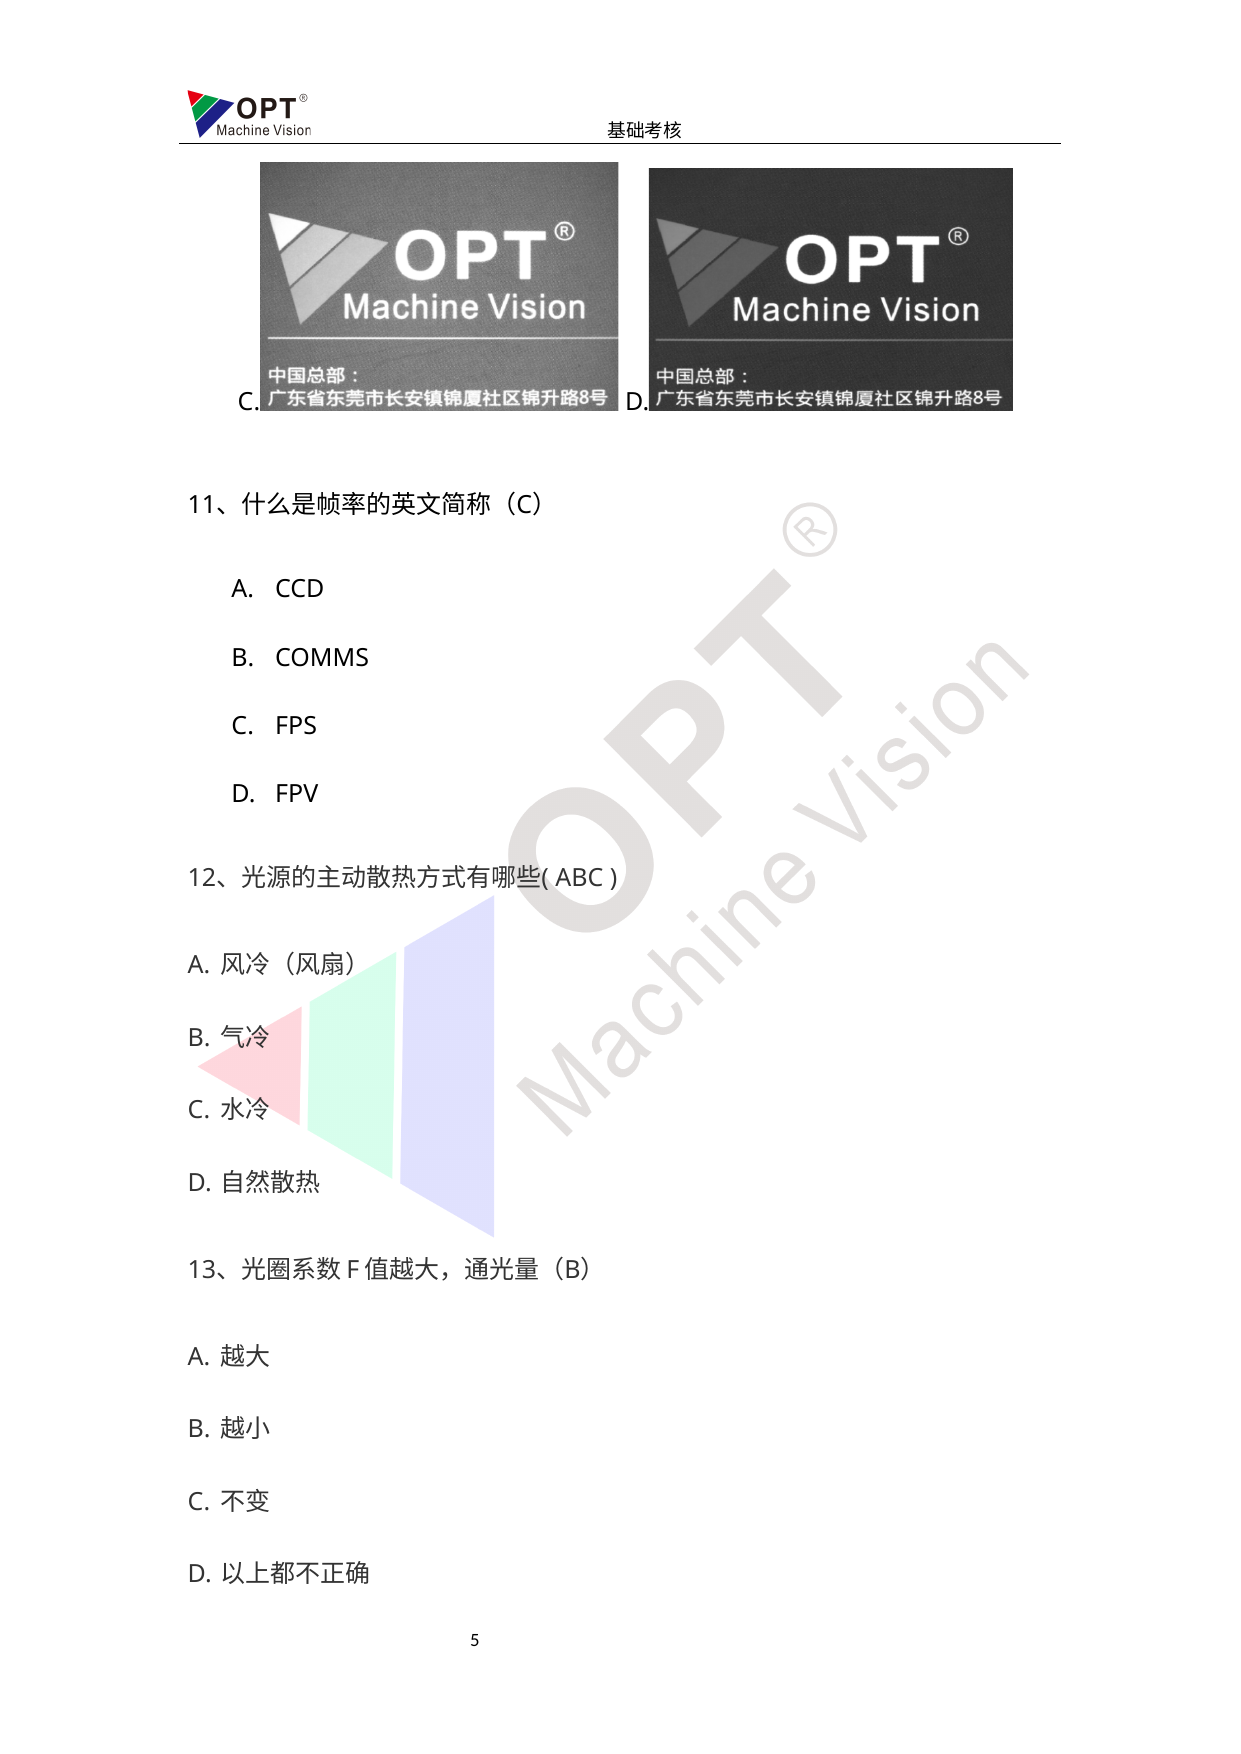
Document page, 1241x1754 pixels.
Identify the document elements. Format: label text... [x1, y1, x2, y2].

list 不变 [187, 1481, 1053, 1517]
list CCD [231, 571, 1053, 605]
list 以上都不正确 [187, 1553, 1053, 1590]
picture [187, 90, 311, 138]
list 什么是帧率的英文简称（C） [187, 470, 1053, 535]
list FPV [231, 775, 1053, 809]
list 自然散热 [187, 1162, 1053, 1198]
picture [648, 168, 1013, 411]
list COMMS [231, 639, 1053, 673]
list 气冷 [187, 1017, 1053, 1053]
list 光源的主动散热方式有哪些( ABC ) [187, 843, 1053, 908]
list 风冷（风扇） [187, 945, 1053, 981]
list 越小 [187, 1408, 1053, 1445]
list FPS [231, 707, 1053, 741]
list 光圈系数F值越大，通光量（B） [187, 1235, 1053, 1300]
picture [260, 162, 619, 411]
list 越大 [187, 1336, 1053, 1372]
list 水冷 [187, 1090, 1053, 1126]
